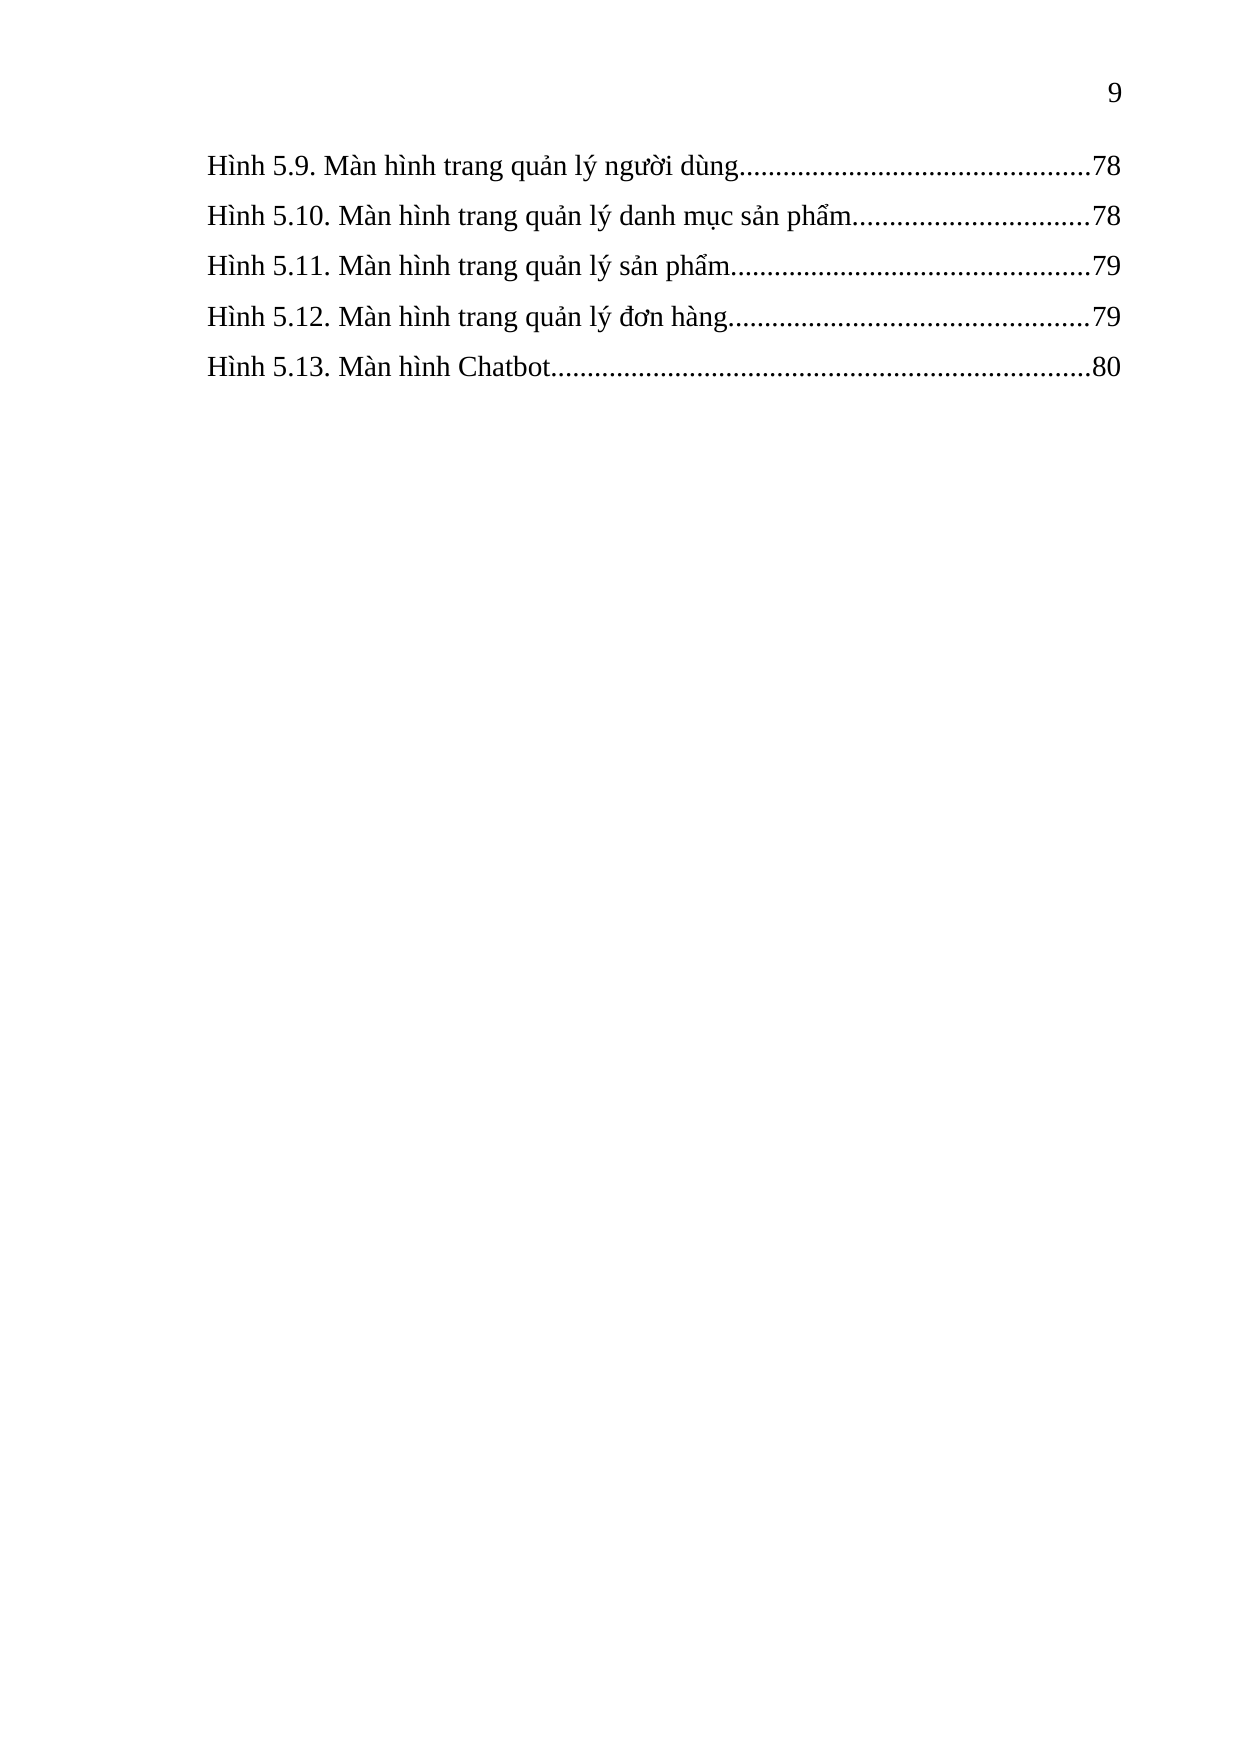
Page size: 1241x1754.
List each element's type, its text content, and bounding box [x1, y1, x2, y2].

text Hình 5.11. Màn hình trang quản lý sản phẩm 79 [207, 248, 1122, 282]
text Hình 5.9. Màn hình trang quản lý người dùng 78 [207, 148, 1122, 181]
text Hình 5.10. Màn hình trang quản lý danh mục sản phẩm 78 [207, 198, 1122, 232]
text Hình 5.13. Màn hình Chatbot 80 [207, 349, 1122, 382]
text Hình 5.12. Màn hình trang quản lý đơn hàng 79 [207, 299, 1122, 332]
